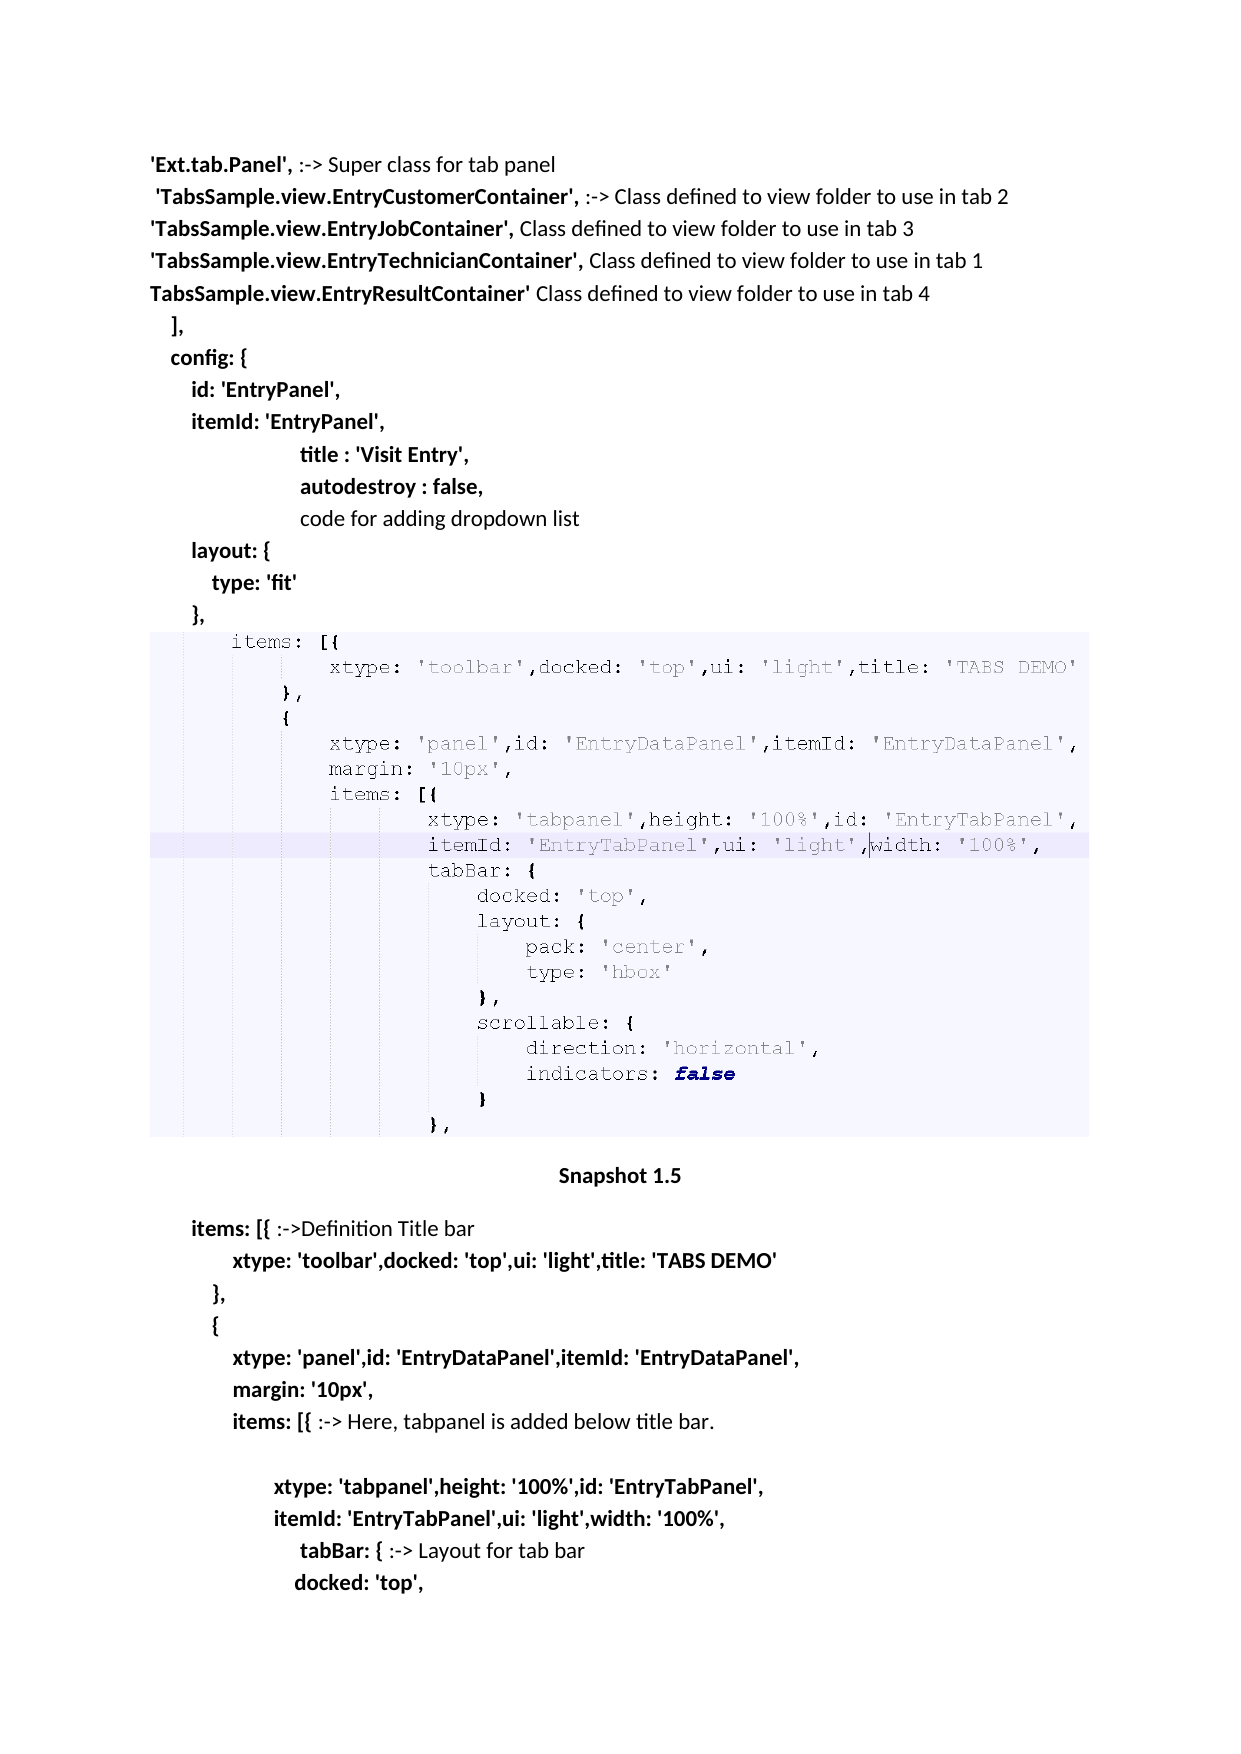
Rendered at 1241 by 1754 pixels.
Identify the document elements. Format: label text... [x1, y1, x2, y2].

text }, [150, 601, 1090, 629]
text 'TabsSample.view.EntryCustomerContainer', :-> Class defined to view folder to use in tab 2 [150, 182, 1090, 210]
text margin: '10px', [150, 1375, 1090, 1403]
text Snapshot 1.5 [150, 1161, 1090, 1189]
text itemId: 'EntryTabPanel',ui: 'light',width: '100%', [150, 1504, 1090, 1532]
picture [150, 632, 1090, 1137]
text { [150, 1311, 1090, 1339]
text xtype: 'tabpanel',height: '100%',id: 'EntryTabPanel', [150, 1472, 1090, 1500]
text 'Ext.tab.Panel', :-> Super class for tab panel [150, 150, 1090, 178]
text }, [150, 1279, 1090, 1307]
text config: { [150, 343, 1090, 371]
text TabsSample.view.EntryResultContainer' Class defined to view folder to use in tab 4 [150, 279, 1090, 307]
text items: [{ :-> Here, tabpanel is added below title bar. [150, 1407, 1090, 1435]
text tabBar: { :-> Layout for tab bar [150, 1536, 1090, 1564]
text items: [{ :->Definition Title bar [150, 1214, 1090, 1242]
text xtype: 'panel',id: 'EntryDataPanel',itemId: 'EntryDataPanel', [150, 1343, 1090, 1371]
text itemId: 'EntryPanel', [150, 407, 1090, 436]
text 'TabsSample.view.EntryTechnicianContainer', Class defined to view folder to use in tab 1 [150, 247, 1090, 274]
text autodestroy : false, [150, 472, 1090, 500]
text layout: { [150, 536, 1090, 564]
text 'TabsSample.view.EntryJobContainer', Class defined to view folder to use in tab 3 [150, 214, 1090, 242]
text code for adding dropdown list [150, 504, 1090, 532]
text xtype: 'toolbar',docked: 'top',ui: 'light',title: 'TABS DEMO' [150, 1246, 1090, 1274]
text type: 'fit' [150, 568, 1090, 596]
text ], [150, 311, 1090, 339]
text id: 'EntryPanel', [150, 375, 1090, 403]
text title : 'Visit Entry', [150, 440, 1090, 468]
text docked: 'top', [150, 1568, 1090, 1596]
